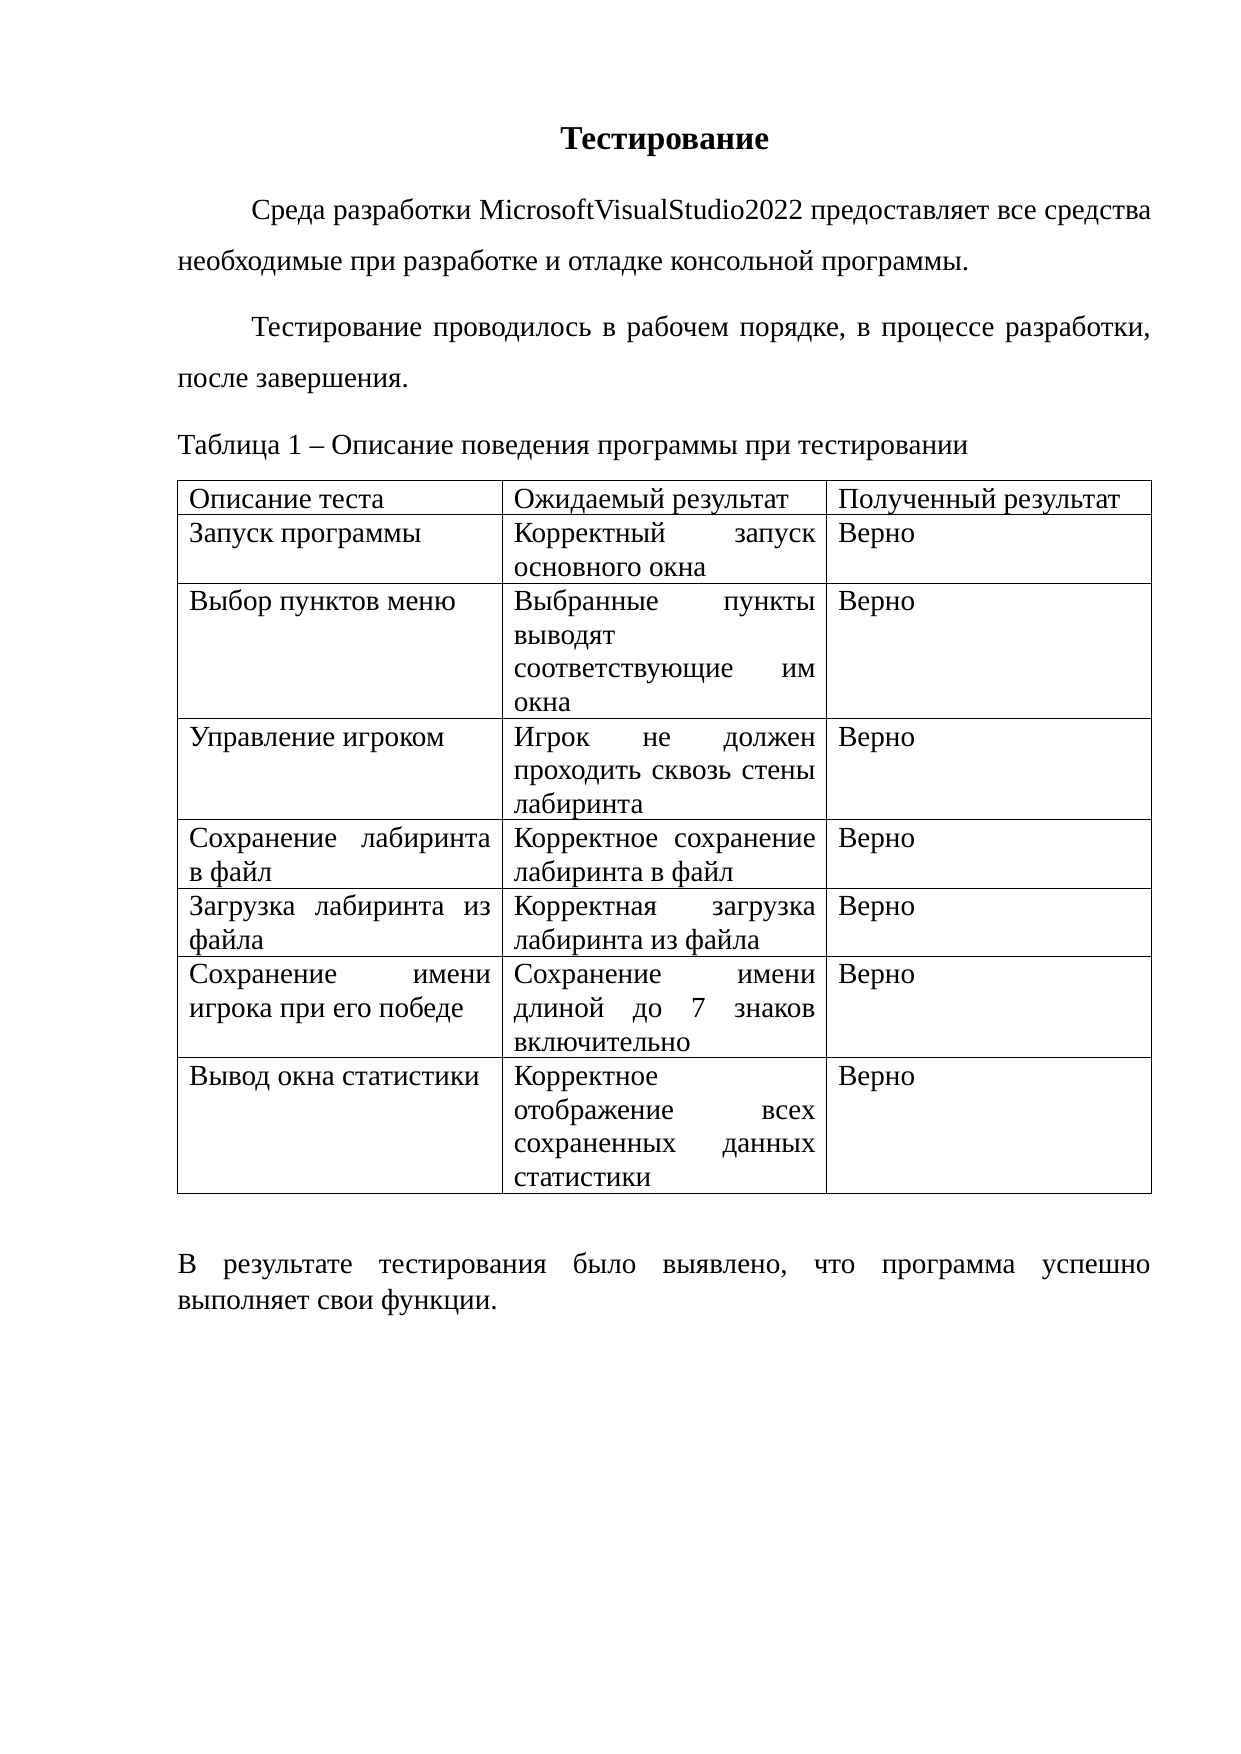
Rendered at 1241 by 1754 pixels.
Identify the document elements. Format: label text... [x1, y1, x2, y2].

table_cell Корректная загрузка лабиринта из файла [503, 889, 826, 956]
table_cell Верно [827, 957, 1151, 1057]
table_cell Корректное отображение всех сохраненных данных статистики [503, 1058, 826, 1192]
table_cell Управление игроком [178, 719, 502, 819]
text Тестирование [177, 118, 1152, 156]
table_cell Верно [827, 820, 1151, 887]
table_cell Выбор пунктов меню [178, 584, 502, 718]
table_cell Сохранение имени игрока при его победе [178, 957, 502, 1057]
table_cell Верно [827, 719, 1151, 819]
table_cell Выбранные пункты выводят соответствующие им окна [503, 584, 826, 718]
table_cell Верно [827, 889, 1151, 956]
table_cell Верно [827, 515, 1151, 582]
text Таблица 1 – Описание поведения программы при тестировании [177, 427, 1152, 460]
table_cell Корректное сохранение лабиринта в файл [503, 820, 826, 887]
table_cell Вывод окна статистики [178, 1058, 502, 1192]
table_cell Сохранение лабиринта в файл [178, 820, 502, 887]
text Среда разработки MicrosoftVisualStudio2022 предоставляет все средства необходимые при разработке и отладке консольной программы. [177, 192, 1152, 276]
table_cell Корректный запуск основного окна [503, 515, 826, 582]
table_cell Верно [827, 584, 1151, 718]
table_header Ожидаемый результат [503, 481, 826, 514]
table_header Полученный результат [827, 481, 1151, 514]
text В результате тестирования было выявлено, что программа успешно выполняет свои функции. [177, 1246, 1152, 1316]
table_cell Сохранение имени длиной до 7 знаков включительно [503, 957, 826, 1057]
table_header Описание теста [178, 481, 502, 514]
text Тестирование проводилось в рабочем порядке, в процессе разработки, после завершения. [177, 309, 1152, 393]
table_cell Верно [827, 1058, 1151, 1192]
table_cell Игрок не должен проходить сквозь стены лабиринта [503, 719, 826, 819]
table_cell Запуск программы [178, 515, 502, 582]
table_cell Загрузка лабиринта из файла [178, 889, 502, 956]
